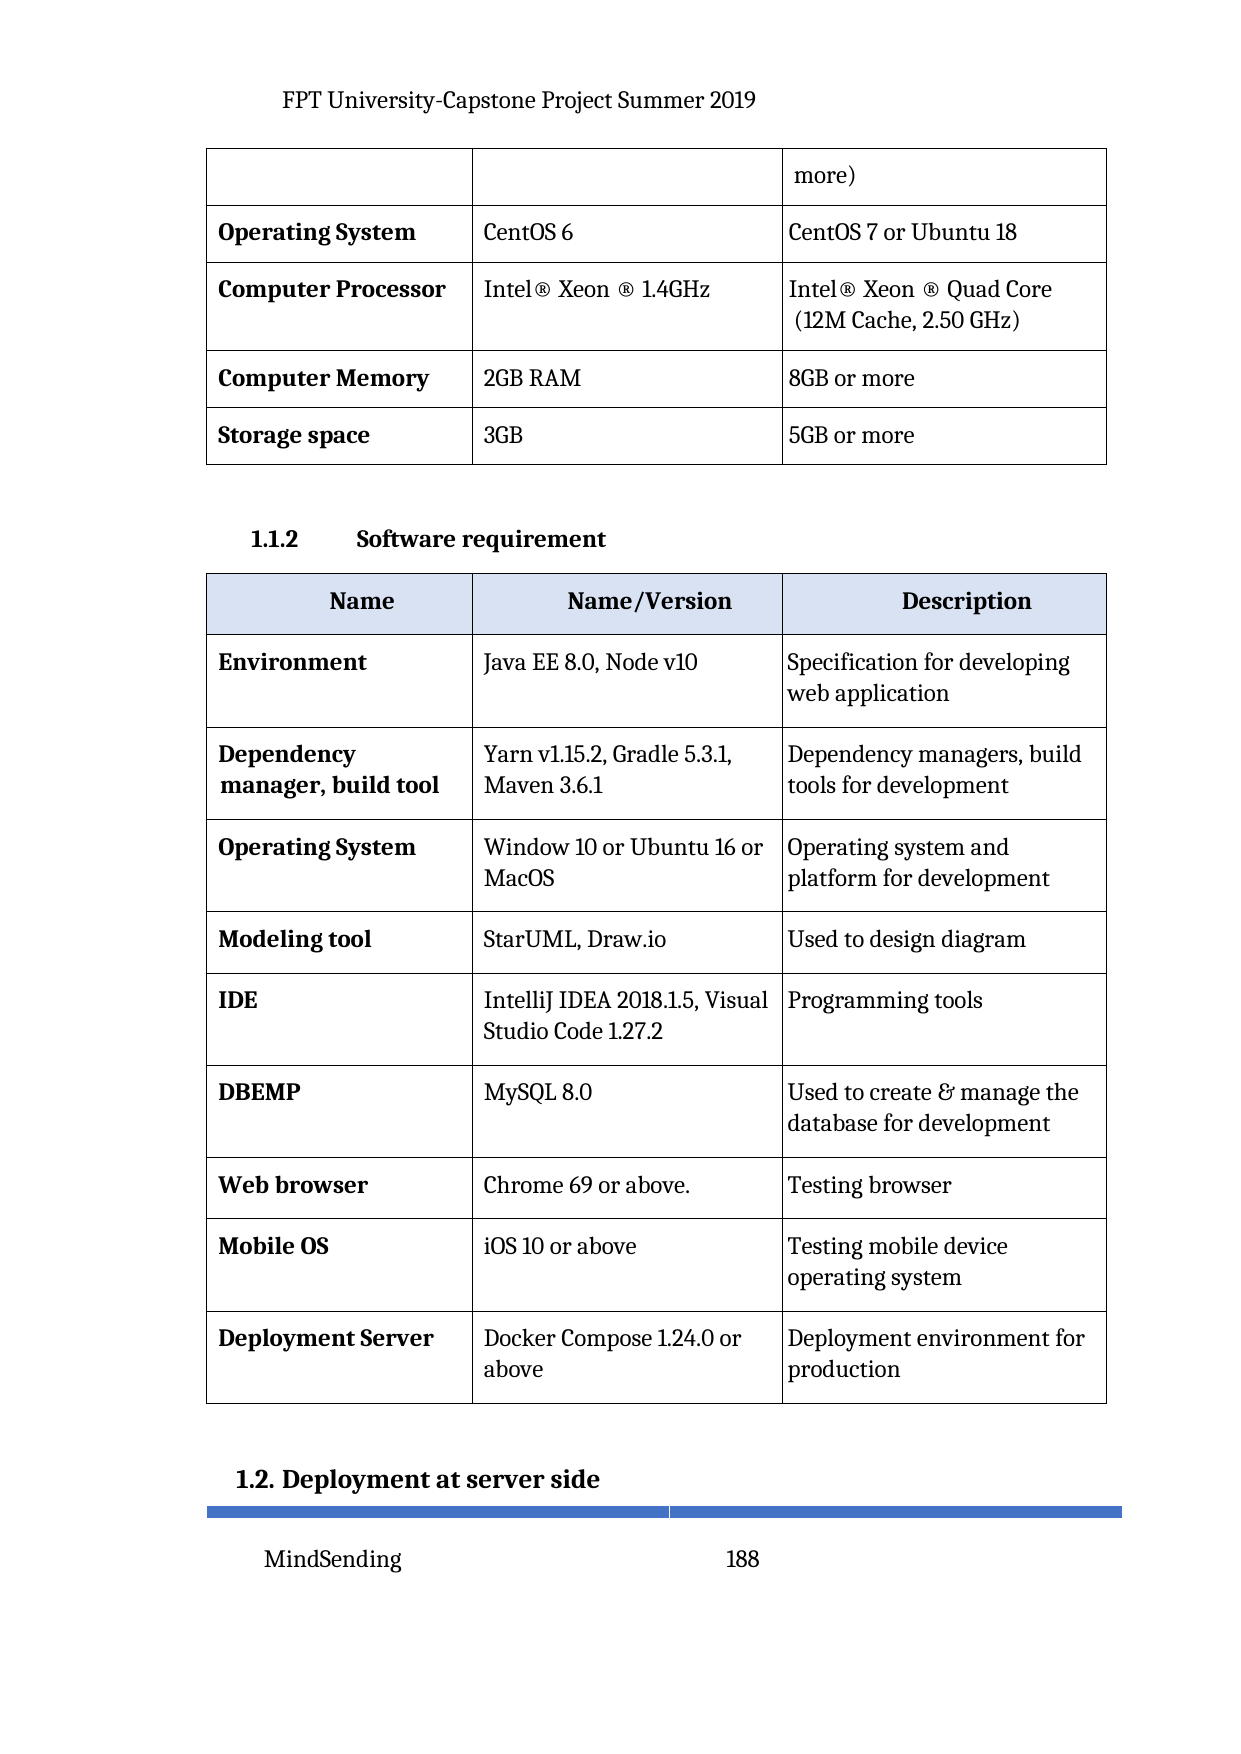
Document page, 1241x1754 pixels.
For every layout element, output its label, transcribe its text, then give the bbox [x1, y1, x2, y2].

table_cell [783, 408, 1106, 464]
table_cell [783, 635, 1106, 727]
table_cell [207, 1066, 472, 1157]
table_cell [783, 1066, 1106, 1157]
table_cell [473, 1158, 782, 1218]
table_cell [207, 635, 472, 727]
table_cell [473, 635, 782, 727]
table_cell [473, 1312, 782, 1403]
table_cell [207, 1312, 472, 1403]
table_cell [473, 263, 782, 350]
subtitle Deployment at server side [206, 1464, 1122, 1495]
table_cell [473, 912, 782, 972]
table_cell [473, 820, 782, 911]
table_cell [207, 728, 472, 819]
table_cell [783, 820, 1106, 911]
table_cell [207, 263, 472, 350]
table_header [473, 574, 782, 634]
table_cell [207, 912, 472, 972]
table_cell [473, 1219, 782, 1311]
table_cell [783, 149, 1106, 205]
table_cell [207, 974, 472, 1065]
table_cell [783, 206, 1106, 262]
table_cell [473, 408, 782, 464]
subtitle Software requirement [206, 525, 1122, 554]
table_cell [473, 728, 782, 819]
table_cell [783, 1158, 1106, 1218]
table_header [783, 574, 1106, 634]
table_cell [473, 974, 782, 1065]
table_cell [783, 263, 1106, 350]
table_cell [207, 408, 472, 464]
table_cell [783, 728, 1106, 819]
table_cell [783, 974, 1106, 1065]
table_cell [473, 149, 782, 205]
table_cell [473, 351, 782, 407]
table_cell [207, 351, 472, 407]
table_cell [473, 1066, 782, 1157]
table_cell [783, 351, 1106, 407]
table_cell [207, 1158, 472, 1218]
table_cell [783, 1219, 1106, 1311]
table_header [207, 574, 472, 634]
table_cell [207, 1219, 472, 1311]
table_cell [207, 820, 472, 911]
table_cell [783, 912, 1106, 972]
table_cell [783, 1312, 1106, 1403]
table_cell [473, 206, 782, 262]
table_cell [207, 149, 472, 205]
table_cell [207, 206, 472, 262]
